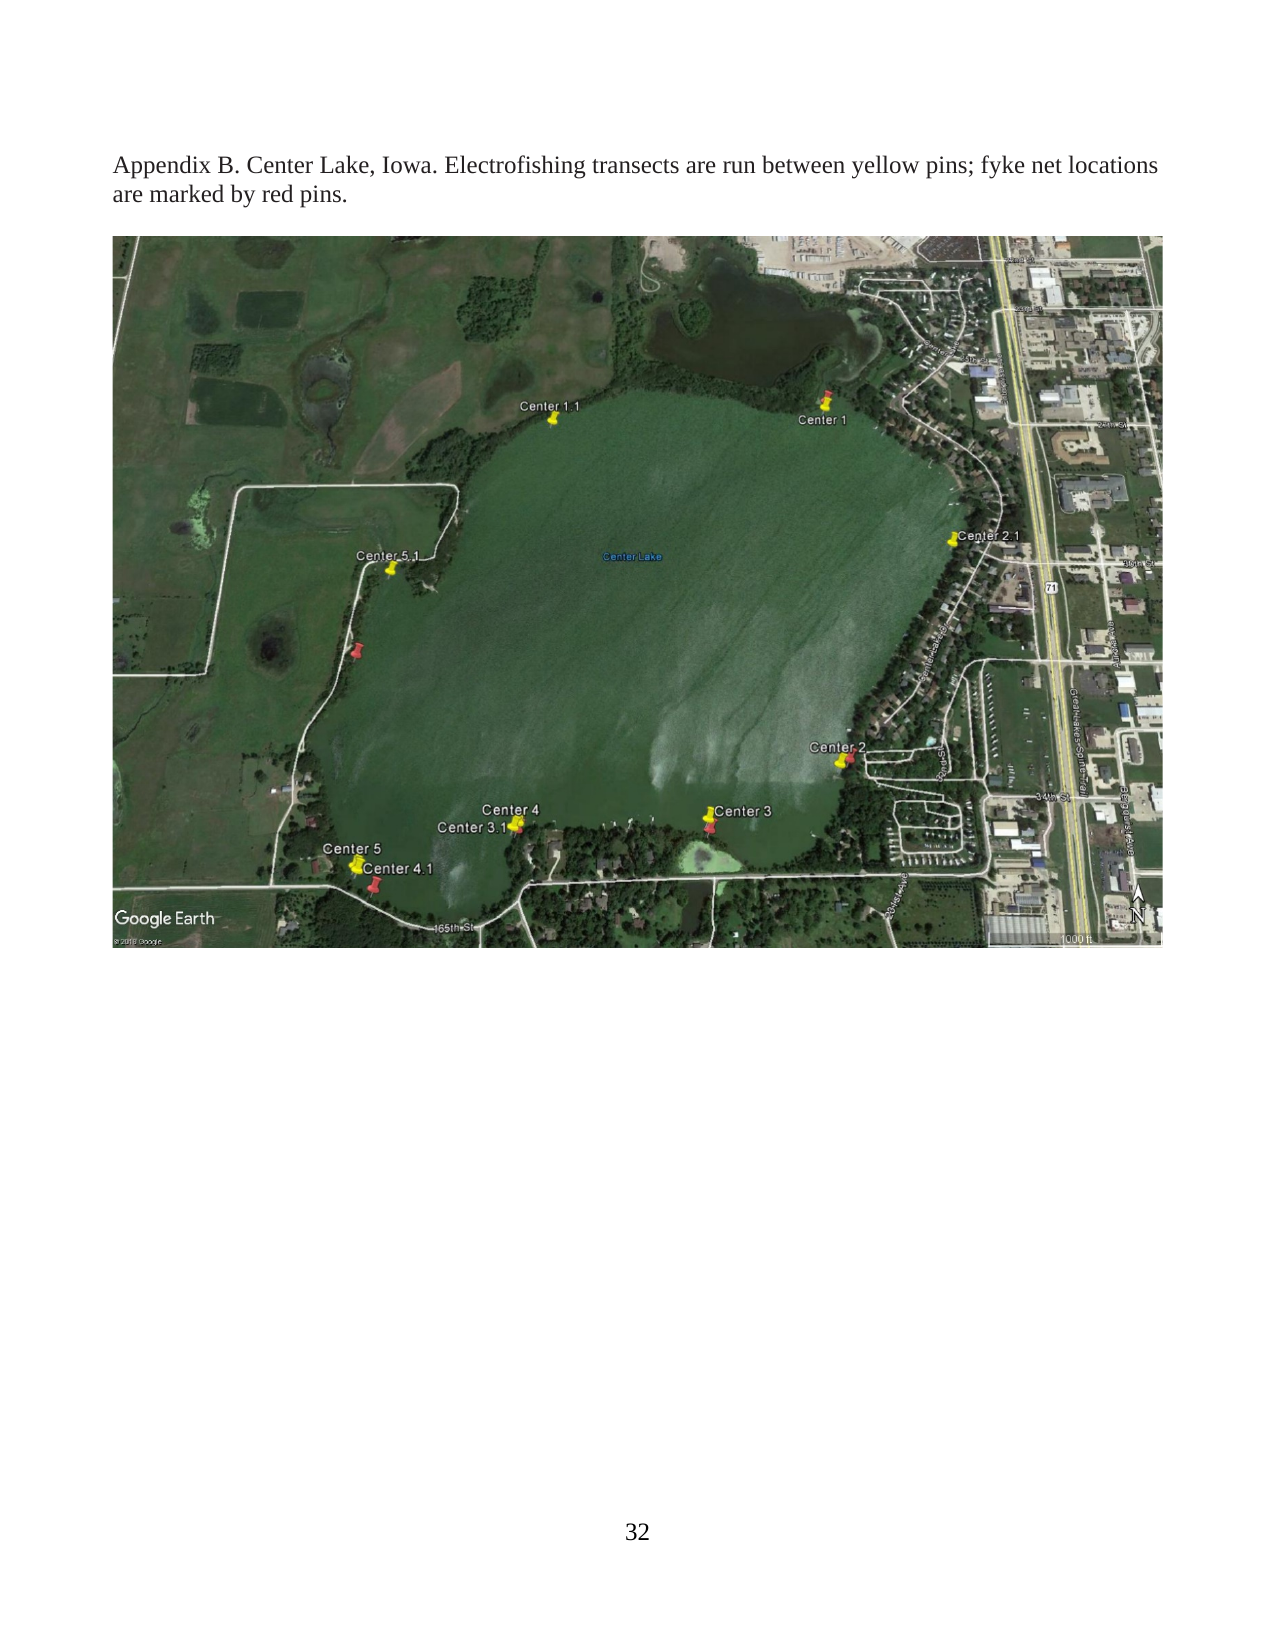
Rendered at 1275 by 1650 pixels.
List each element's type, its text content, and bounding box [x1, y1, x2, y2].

picture [112, 236, 1163, 948]
text Appendix B. Center Lake, Iowa. Electrofishing transects are run between yellow pins; fyke net locations are marked by red pins. [112, 150, 1162, 207]
